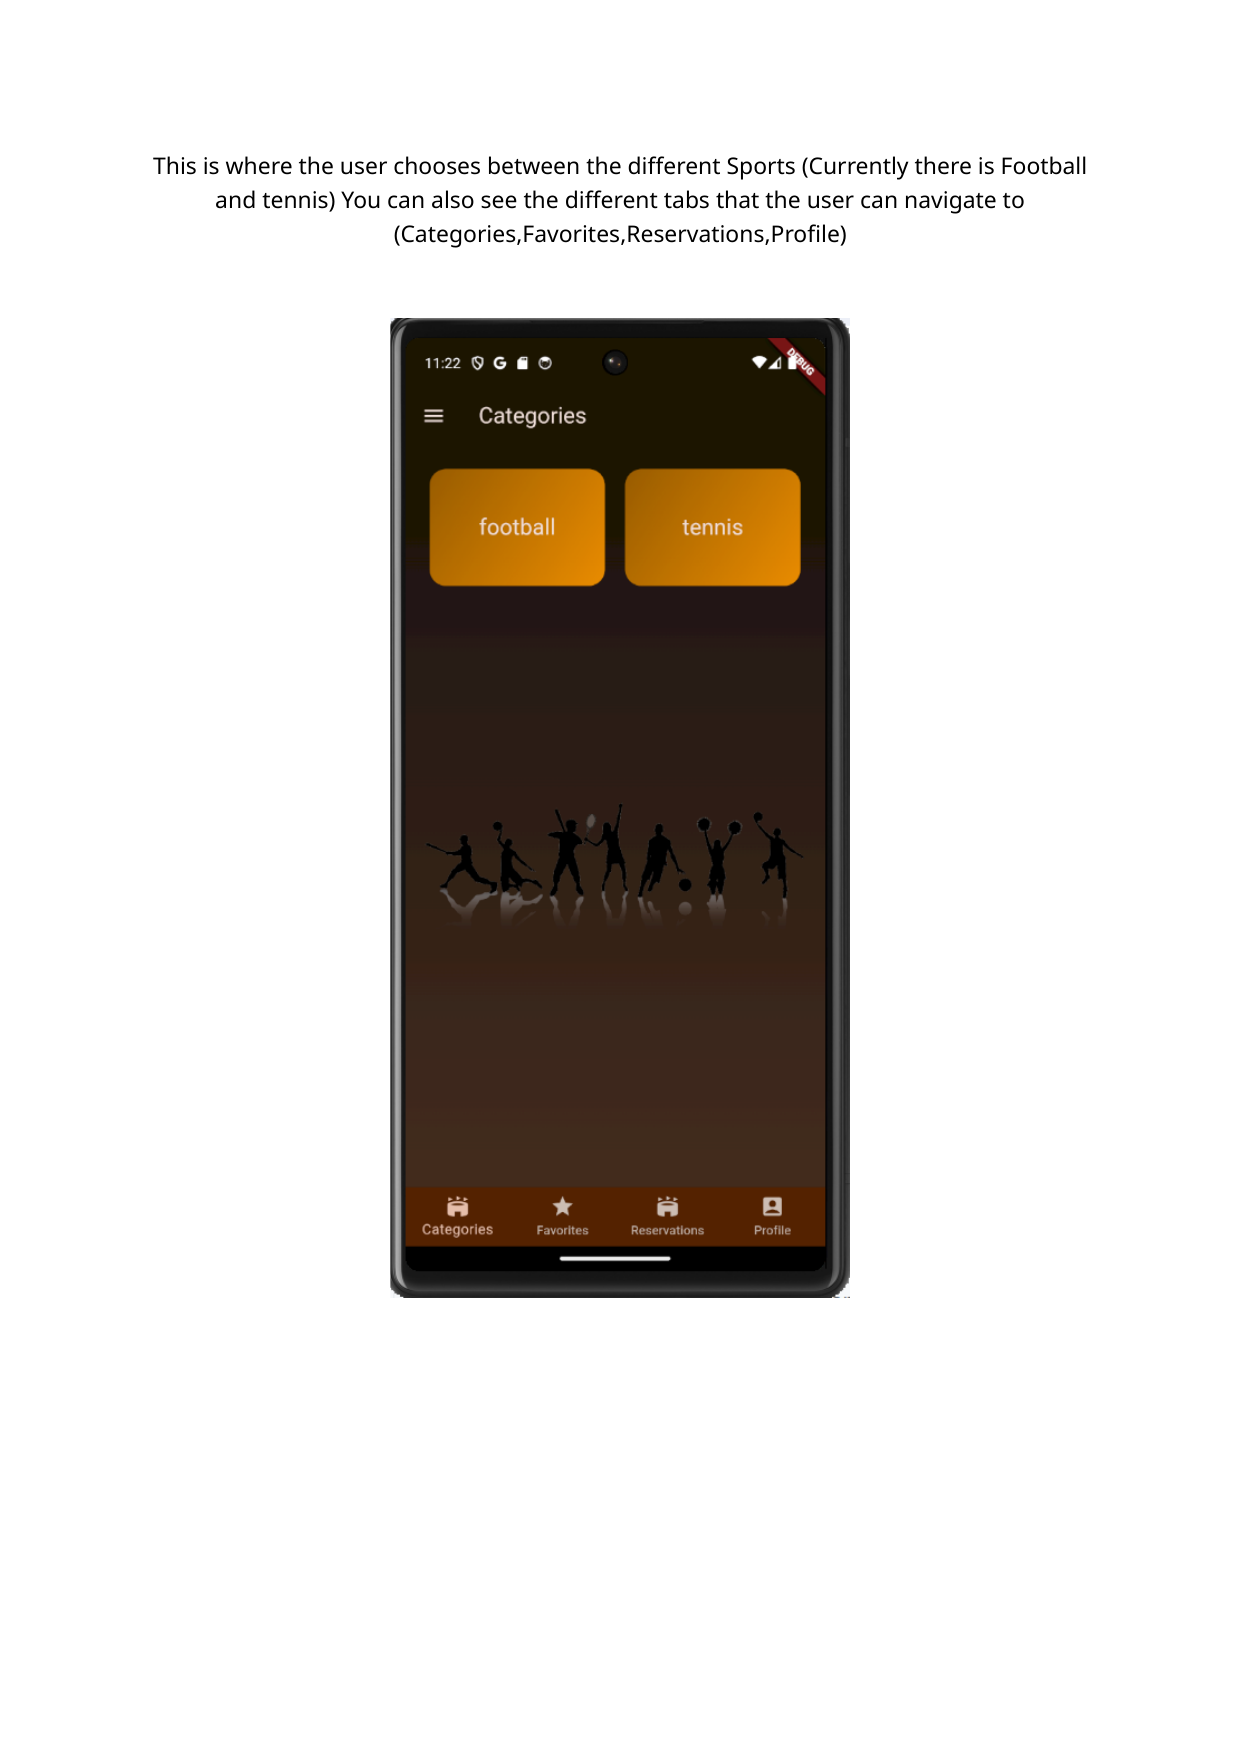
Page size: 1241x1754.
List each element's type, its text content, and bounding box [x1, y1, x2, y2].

text This is where the user chooses between the different Sports (Currently there is Football and tennis) You can also see the different tabs that the user can navigate to (Categories,Favorites,Reservations,Profile) [150, 150, 1090, 249]
picture [390, 318, 850, 1298]
